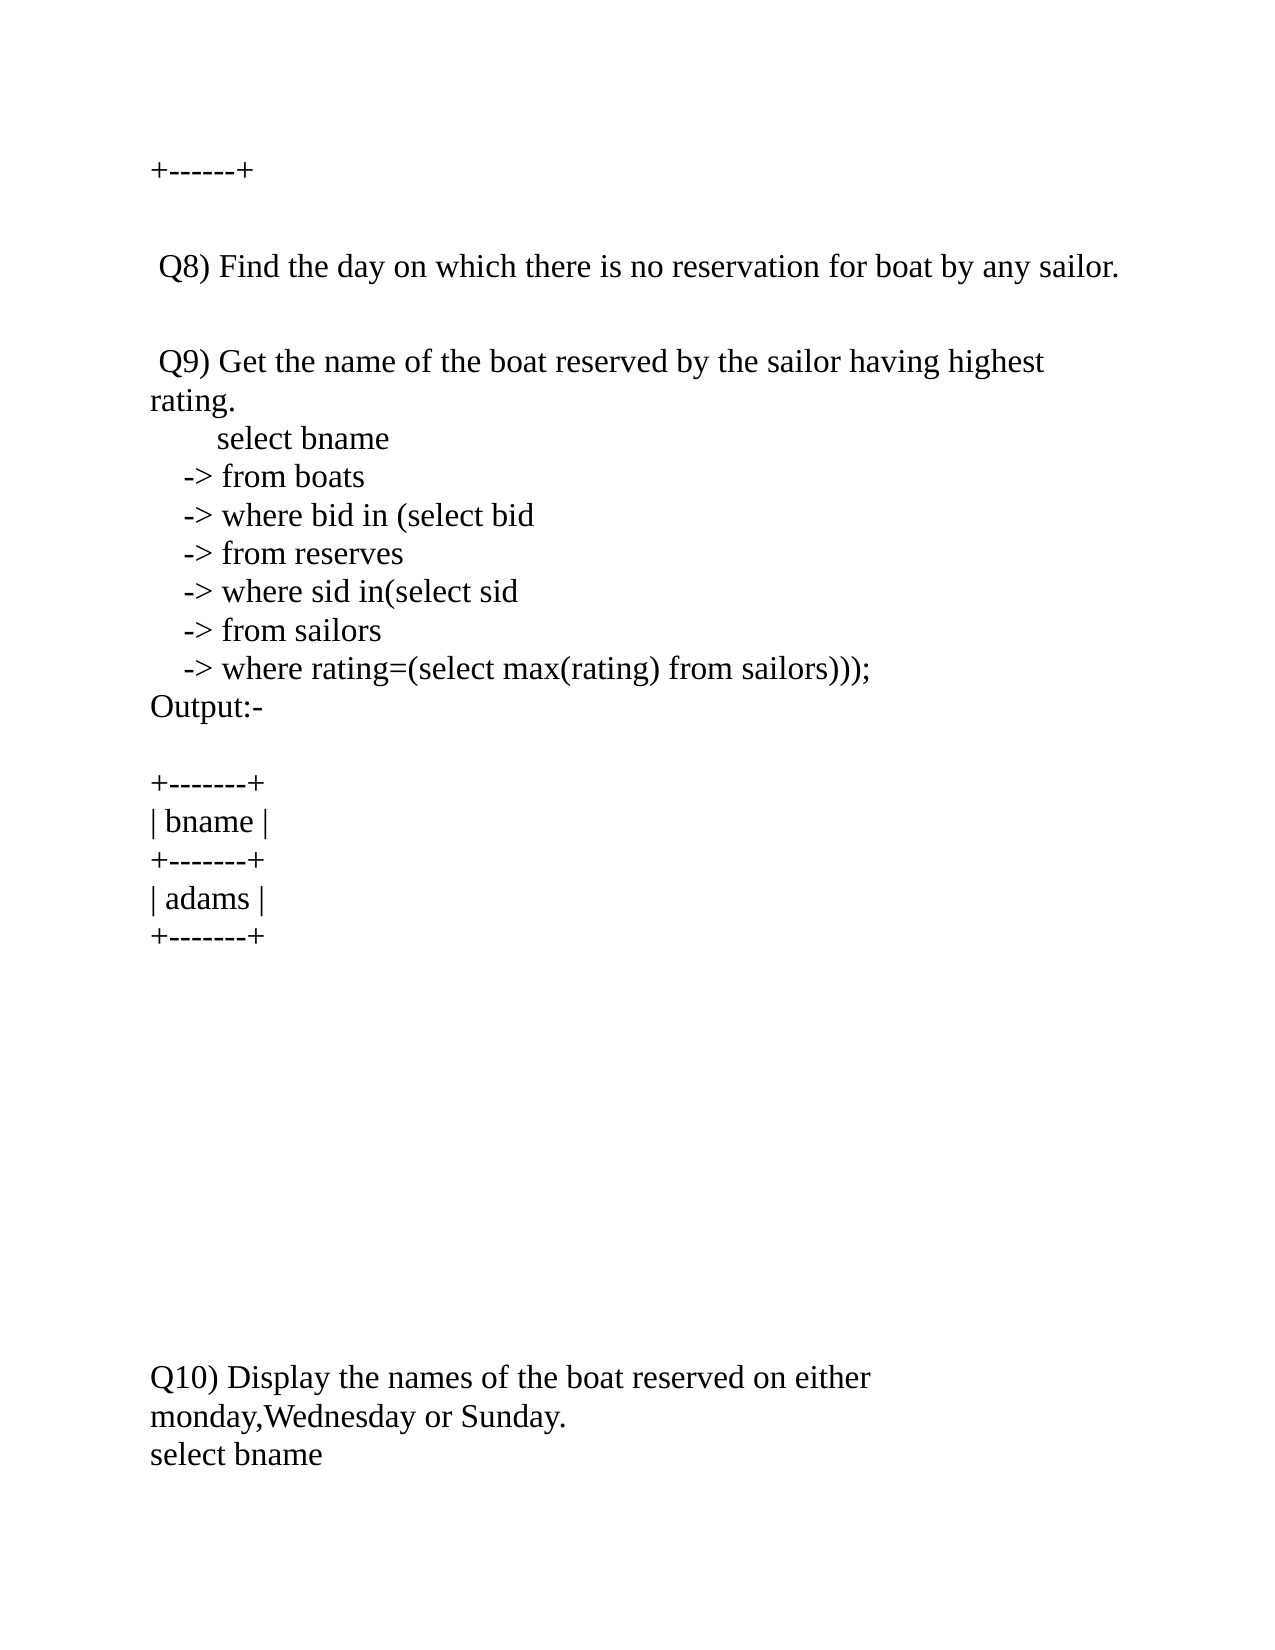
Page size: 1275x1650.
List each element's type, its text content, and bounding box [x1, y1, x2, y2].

text +-------+ [150, 763, 1125, 802]
text Output:- [150, 687, 1125, 725]
text -> from sailors [150, 610, 1125, 648]
text select bname [150, 418, 1125, 457]
text | bname | [150, 802, 1125, 840]
text -> where sid in(select sid [150, 572, 1125, 610]
text Q9) Get the name of the boat reserved by the sailor having highest rating. [150, 342, 1125, 418]
text Q8) Find the day on which there is no reservation for boat by any sailor. [150, 246, 1125, 284]
text | adams | [150, 878, 1125, 917]
text +-------+ [150, 840, 1125, 878]
text +-------+ [150, 917, 1125, 955]
text -> where rating=(select max(rating) from sailors))); [150, 648, 1125, 687]
text -> from reserves [150, 533, 1125, 572]
text +------+ [150, 150, 1125, 188]
text select bname [150, 1434, 1125, 1472]
text -> from boats [150, 457, 1125, 495]
text -> where bid in (select bid [150, 495, 1125, 533]
text Q10) Display the names of the boat reserved on either monday,Wednesday or Sunday. [150, 1357, 1125, 1434]
